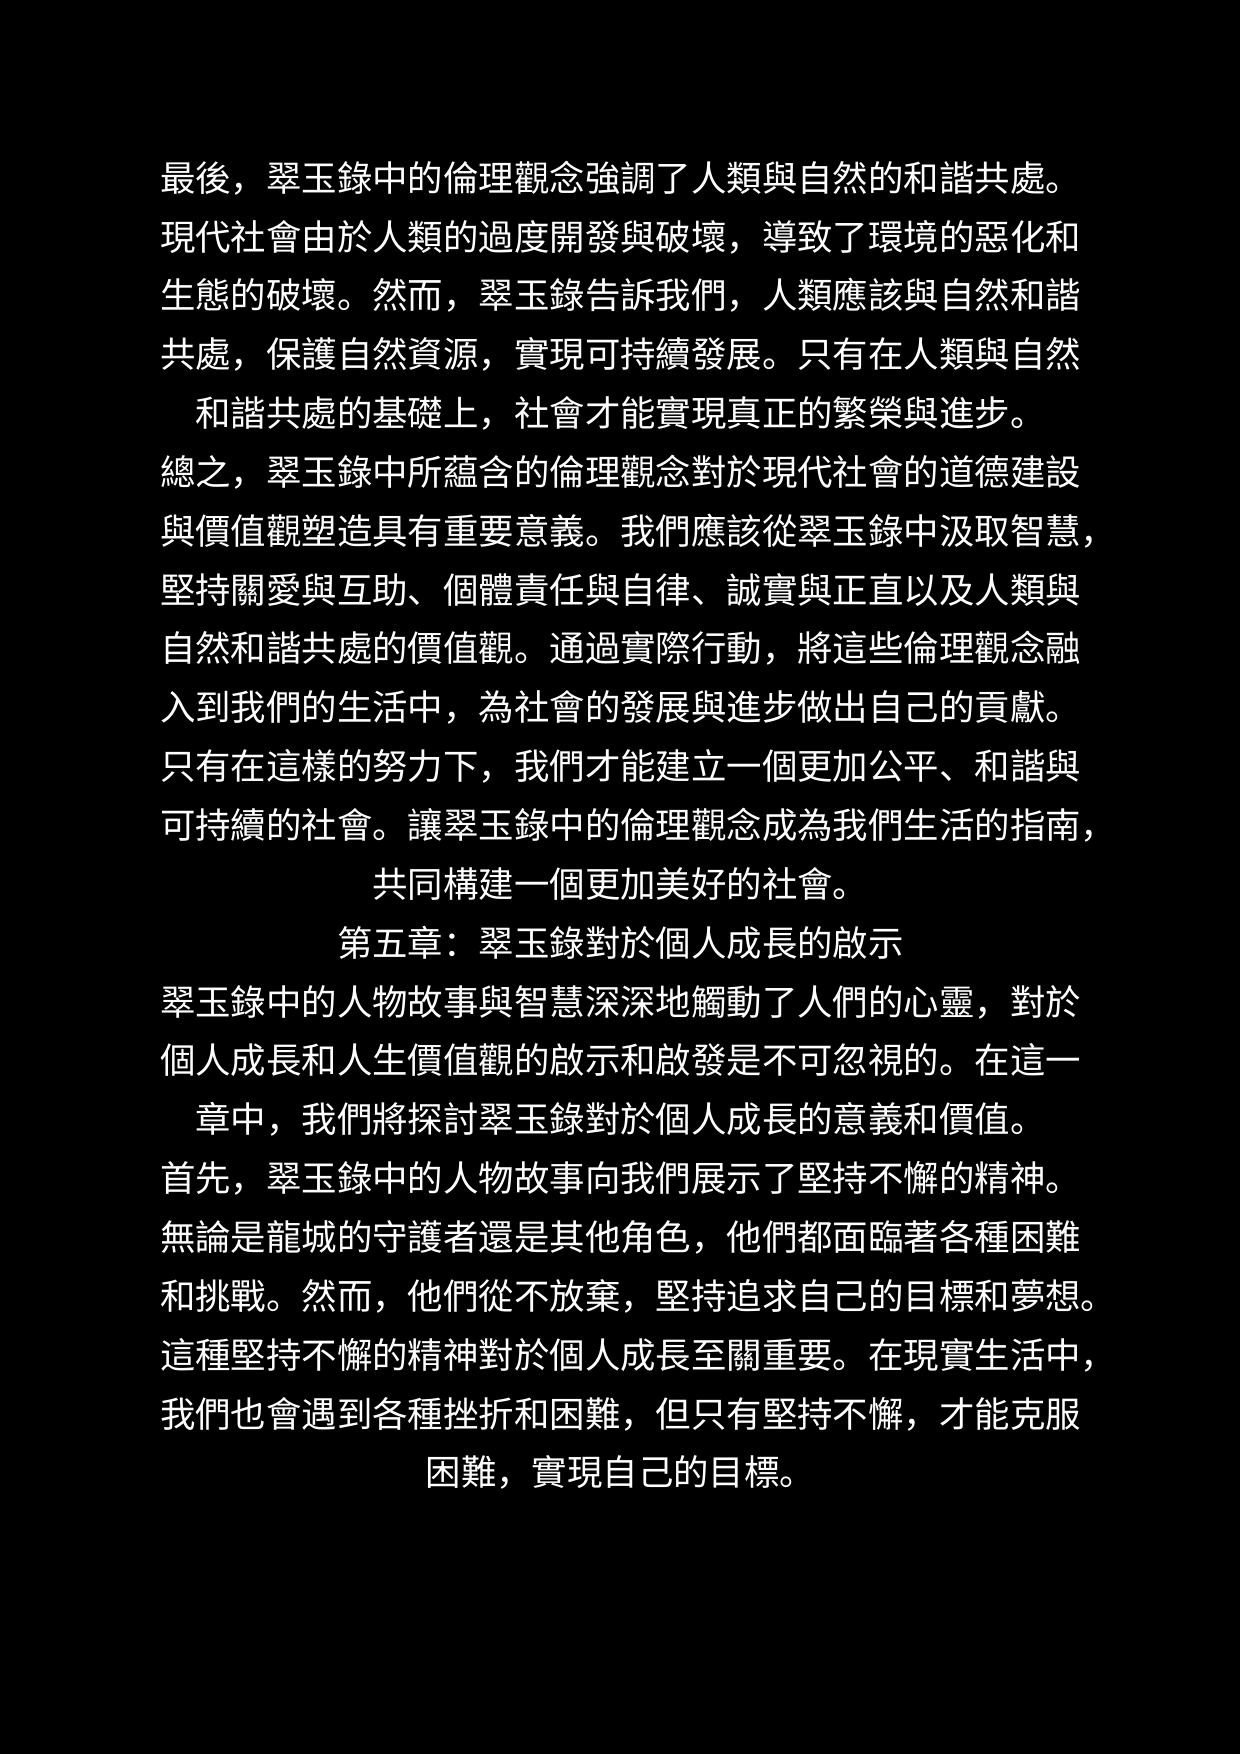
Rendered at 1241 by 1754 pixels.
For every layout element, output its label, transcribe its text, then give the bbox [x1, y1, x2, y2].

text 翠玉錄中的人物故事與智慧深深地觸動了人們的心靈，對於個人成長和人生價值觀的啟示和啟發是不可忽視的。在這一章中，我們將探討翠玉錄對於個人成長的意義和價值。 [150, 974, 1090, 1143]
text 第五章：翠玉錄對於個人成長的啟示 [150, 915, 1090, 966]
text 總之，翠玉錄中所藴含的倫理觀念對於現代社會的道德建設與價值觀塑造具有重要意義。我們應該從翠玉錄中汲取智慧，堅持關愛與互助、個體責任與自律、誠實與正直以及人類與自然和諧共處的價值觀。通過實際行動，將這些倫理觀念融入到我們的生活中，為社會的發展與進步做出自己的貢獻。只有在這樣的努力下，我們才能建立一個更加公平、和諧與可持續的社會。讓翠玉錄中的倫理觀念成為我們生活的指南，共同構建一個更加美好的社會。 [150, 444, 1090, 907]
text 首先，翠玉錄中的人物故事向我們展示了堅持不懈的精神。無論是龍城的守護者還是其他角色，他們都面臨著各種困難和挑戰。然而，他們從不放棄，堅持追求自己的目標和夢想。這種堅持不懈的精神對於個人成長至關重要。在現實生活中，我們也會遇到各種挫折和困難，但只有堅持不懈，才能克服困難，實現自己的目標。 [150, 1151, 1090, 1496]
text 最後，翠玉錄中的倫理觀念強調了人類與自然的和諧共處。現代社會由於人類的過度開發與破壞，導致了環境的惡化和生態的破壞。然而，翠玉錄告訴我們，人類應該與自然和諧共處，保護自然資源，實現可持續發展。只有在人類與自然和諧共處的基礎上，社會才能實現真正的繁榮與進步。 [150, 150, 1090, 437]
